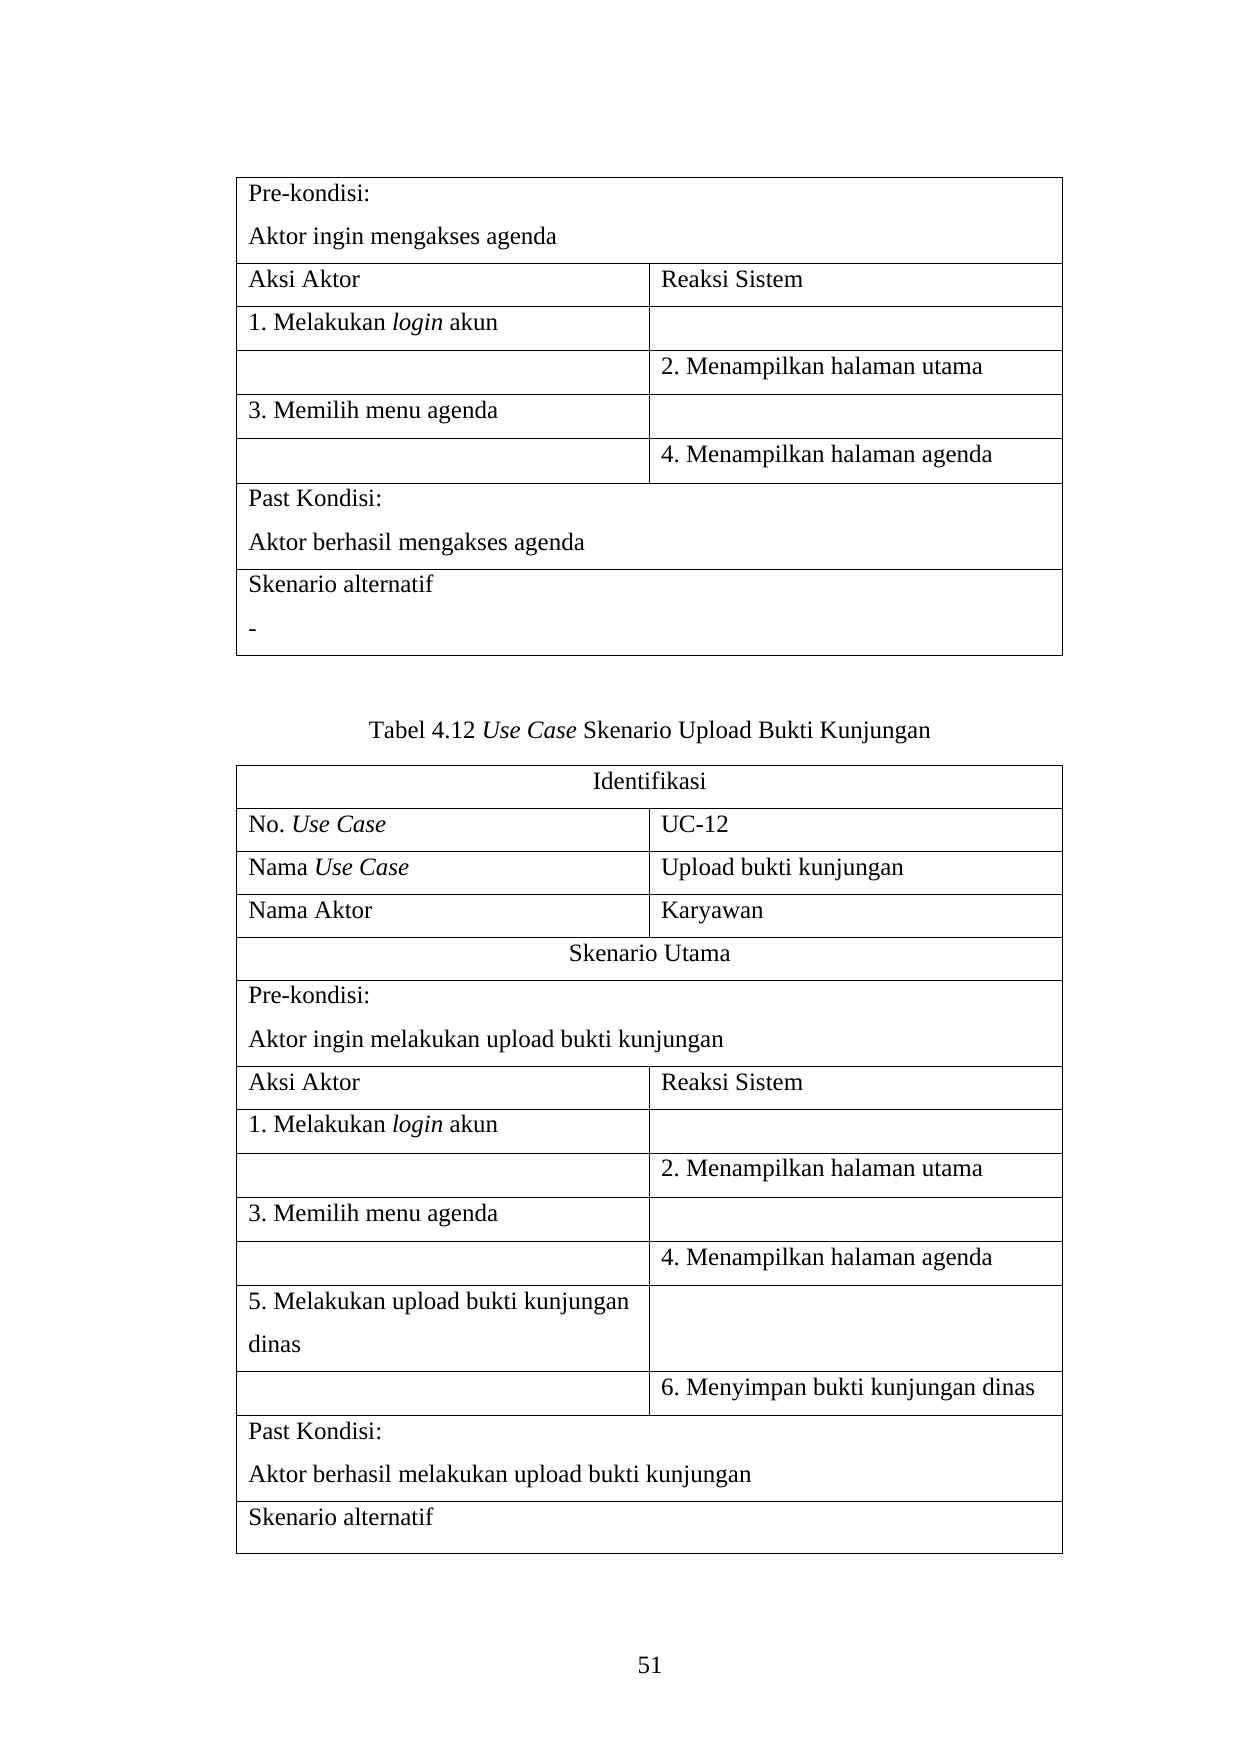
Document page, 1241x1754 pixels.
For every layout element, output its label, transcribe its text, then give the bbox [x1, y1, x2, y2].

table_cell Pre-kondisi: Aktor ingin melakukan upload bukti kunjungan [237, 981, 1062, 1066]
table_cell [650, 395, 1062, 438]
table_cell Nama Use Case [237, 852, 649, 894]
table_cell Upload bukti kunjungan [650, 852, 1062, 894]
table_cell [237, 439, 649, 482]
table_cell Aksi Aktor [237, 264, 649, 306]
table_cell 6. Menyimpan bukti kunjungan dinas [650, 1372, 1062, 1415]
table_cell Pre-kondisi: Aktor ingin mengakses agenda [237, 178, 1062, 263]
table_cell Reaksi Sistem [650, 1067, 1062, 1108]
table_cell Aksi Aktor [237, 1067, 649, 1108]
table_cell Nama Aktor [237, 895, 649, 937]
table_cell 2. Menampilkan halaman utama [650, 1154, 1062, 1197]
table_cell 3. Memilih menu agenda [237, 1198, 649, 1241]
table_cell [650, 1110, 1062, 1152]
table_cell 3. Memilih menu agenda [237, 395, 649, 438]
table_cell [650, 307, 1062, 350]
table_cell [237, 1242, 649, 1285]
table_cell [650, 1198, 1062, 1241]
table_cell Past Kondisi: Aktor berhasil melakukan upload bukti kunjungan [237, 1416, 1062, 1501]
table_cell 1. Melakukan login akun [237, 1110, 649, 1152]
table_cell 2. Menampilkan halaman utama [650, 351, 1062, 394]
table_header Identifikasi [237, 766, 1062, 808]
table_cell 1. Melakukan login akun [237, 307, 649, 350]
table_cell Skenario alternatif - [237, 570, 1062, 654]
table_cell 4. Menampilkan halaman agenda [650, 439, 1062, 482]
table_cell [237, 1502, 1062, 1553]
table_cell [237, 1372, 649, 1415]
table_cell UC-12 [650, 809, 1062, 851]
table_cell 4. Menampilkan halaman agenda [650, 1242, 1062, 1285]
table_cell Past Kondisi: Aktor berhasil mengakses agenda [237, 484, 1062, 568]
table_cell Karyawan [650, 895, 1062, 937]
table_cell [650, 1286, 1062, 1371]
table_cell Skenario Utama [237, 938, 1062, 979]
table_cell 5. Melakukan upload bukti kunjungan dinas [237, 1286, 649, 1371]
table_cell Reaksi Sistem [650, 264, 1062, 306]
text Tabel 4.12 Use Case Skenario Upload Bukti Kunjungan [236, 715, 1063, 744]
table_cell No. Use Case [237, 809, 649, 851]
table_cell [237, 1154, 649, 1197]
table_cell [237, 351, 649, 394]
